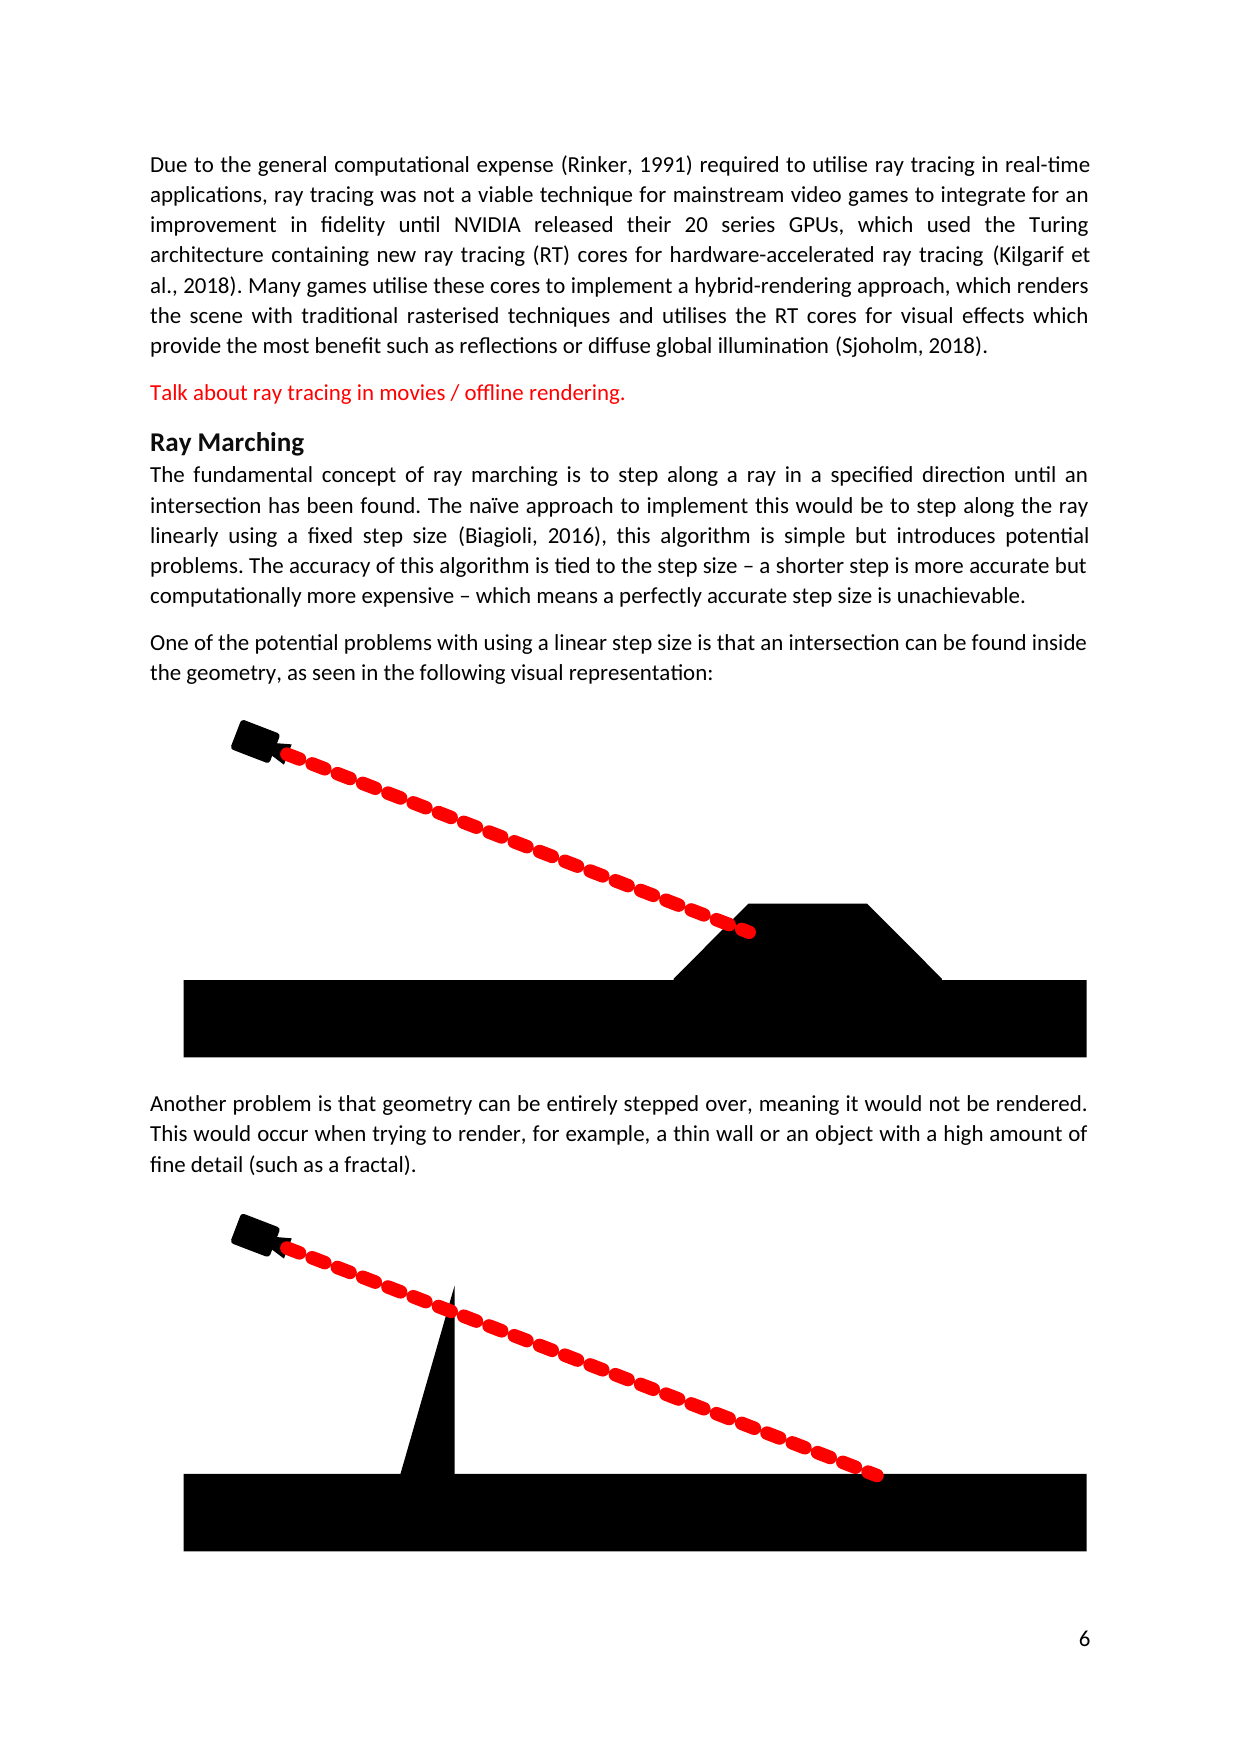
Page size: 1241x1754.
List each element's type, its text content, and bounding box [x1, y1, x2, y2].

text One of the potential problems with using a linear step size is that an intersection can be found inside the geometry, as seen in the following visual representation: [150, 628, 1090, 687]
text Talk about ray tracing in movies / offline rendering. [150, 378, 1090, 406]
text Another problem is that geometry can be entirely stepped over, meaning it would not be rendered. This would occur when trying to render, for example, a thin wall or an object with a high amount of fine detail (such as a fractal). [150, 1089, 1090, 1178]
subtitle Ray Marching [150, 425, 1090, 458]
text The fundamental concept of ray marching is to step along a ray in a specified direction until an intersection has been found. The naïve approach to implement this would be to step along the ray linearly using a fixed step size , this algorithm is simple but introduces potential problems. The accuracy of this algorithm is tied to the step size – a shorter step is more accurate but computationally more expensive – which means a perfectly accurate step size is unachievable. [150, 461, 1090, 609]
text Due to the general computational expense required to utilise ray tracing in real-time applications, ray tracing was not a viable technique for mainstream video games to integrate for an improvement in fidelity until NVIDIA released their 20 series GPUs, which used the Turing architecture containing new ray tracing (RT) cores for hardware-accelerated ray tracing . Many games utilise these cores to implement a hybrid-rendering approach, which renders the scene with traditional rasterised techniques and utilises the RT cores for visual effects which provide the most benefit such as reflections or diffuse global illumination . [150, 150, 1090, 359]
